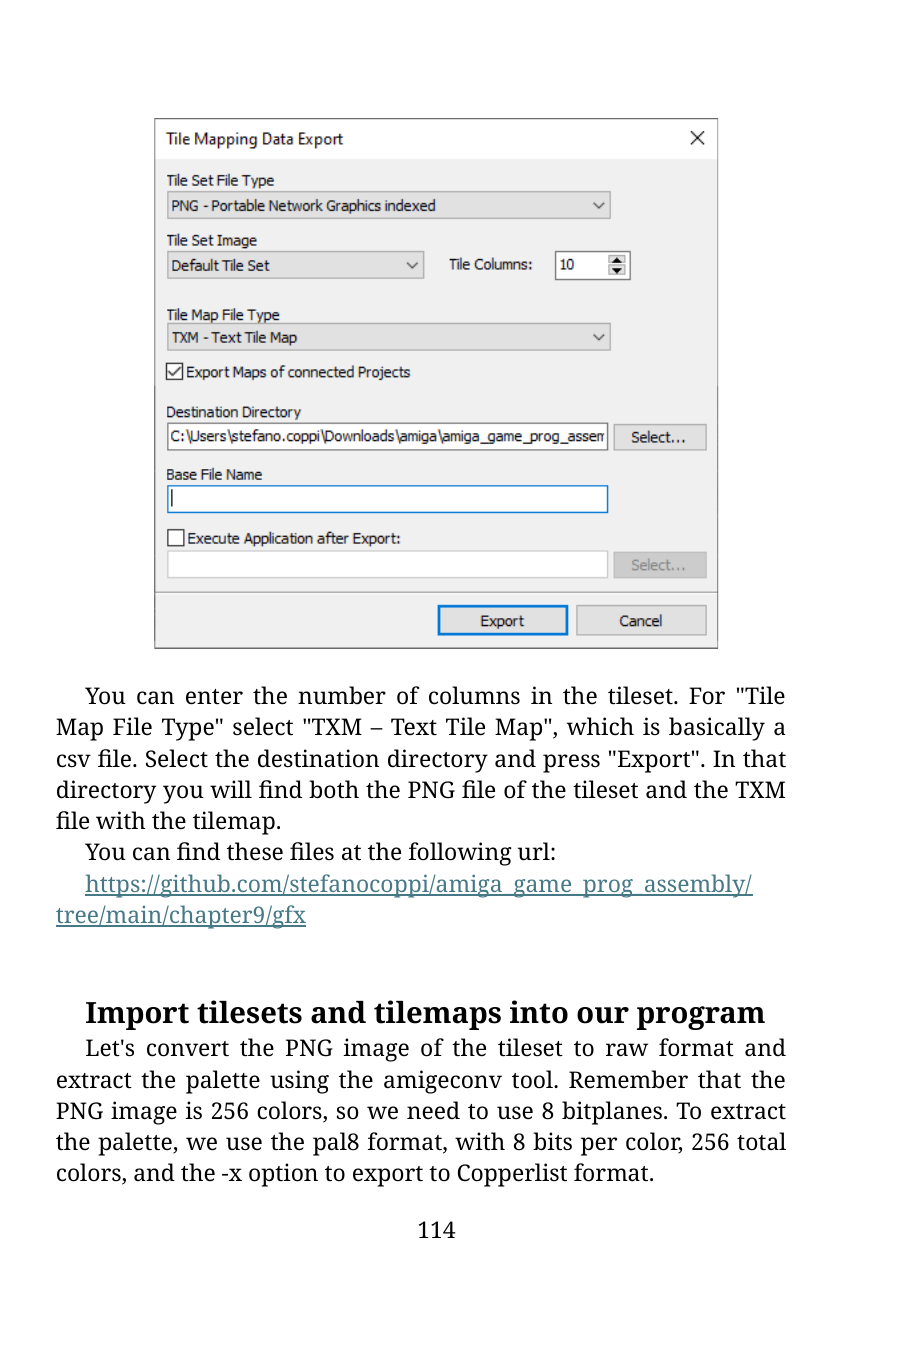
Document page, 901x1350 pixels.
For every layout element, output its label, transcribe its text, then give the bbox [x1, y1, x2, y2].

subtitle Import tilesets and tilemaps into our program [56, 993, 787, 1032]
text You can find these files at the following url: [56, 836, 787, 868]
picture [154, 118, 719, 649]
text You can enter the number of columns in the tileset. For "Tile Map File Type" select "TXM – Text Tile Map", which is basically a csv file. Select the destination directory and press "Export". In that directory you will find both the PNG file of the tileset and the TXM file with the tilemap. [56, 680, 787, 836]
text Let's convert the PNG image of the tileset to raw format and extract the palette using the amigeconv tool. Remember that the PNG image is 256 colors, so we need to use 8 bitplanes. To extract the palette, we use the pal8 format, with 8 bits per color, 256 total colors, and the -x option to export to Copperlist format. [56, 1032, 787, 1188]
text https://github.com/stefanocoppi/amiga_game_prog_assembly/tree/main/chapter9/gfx [56, 868, 787, 930]
